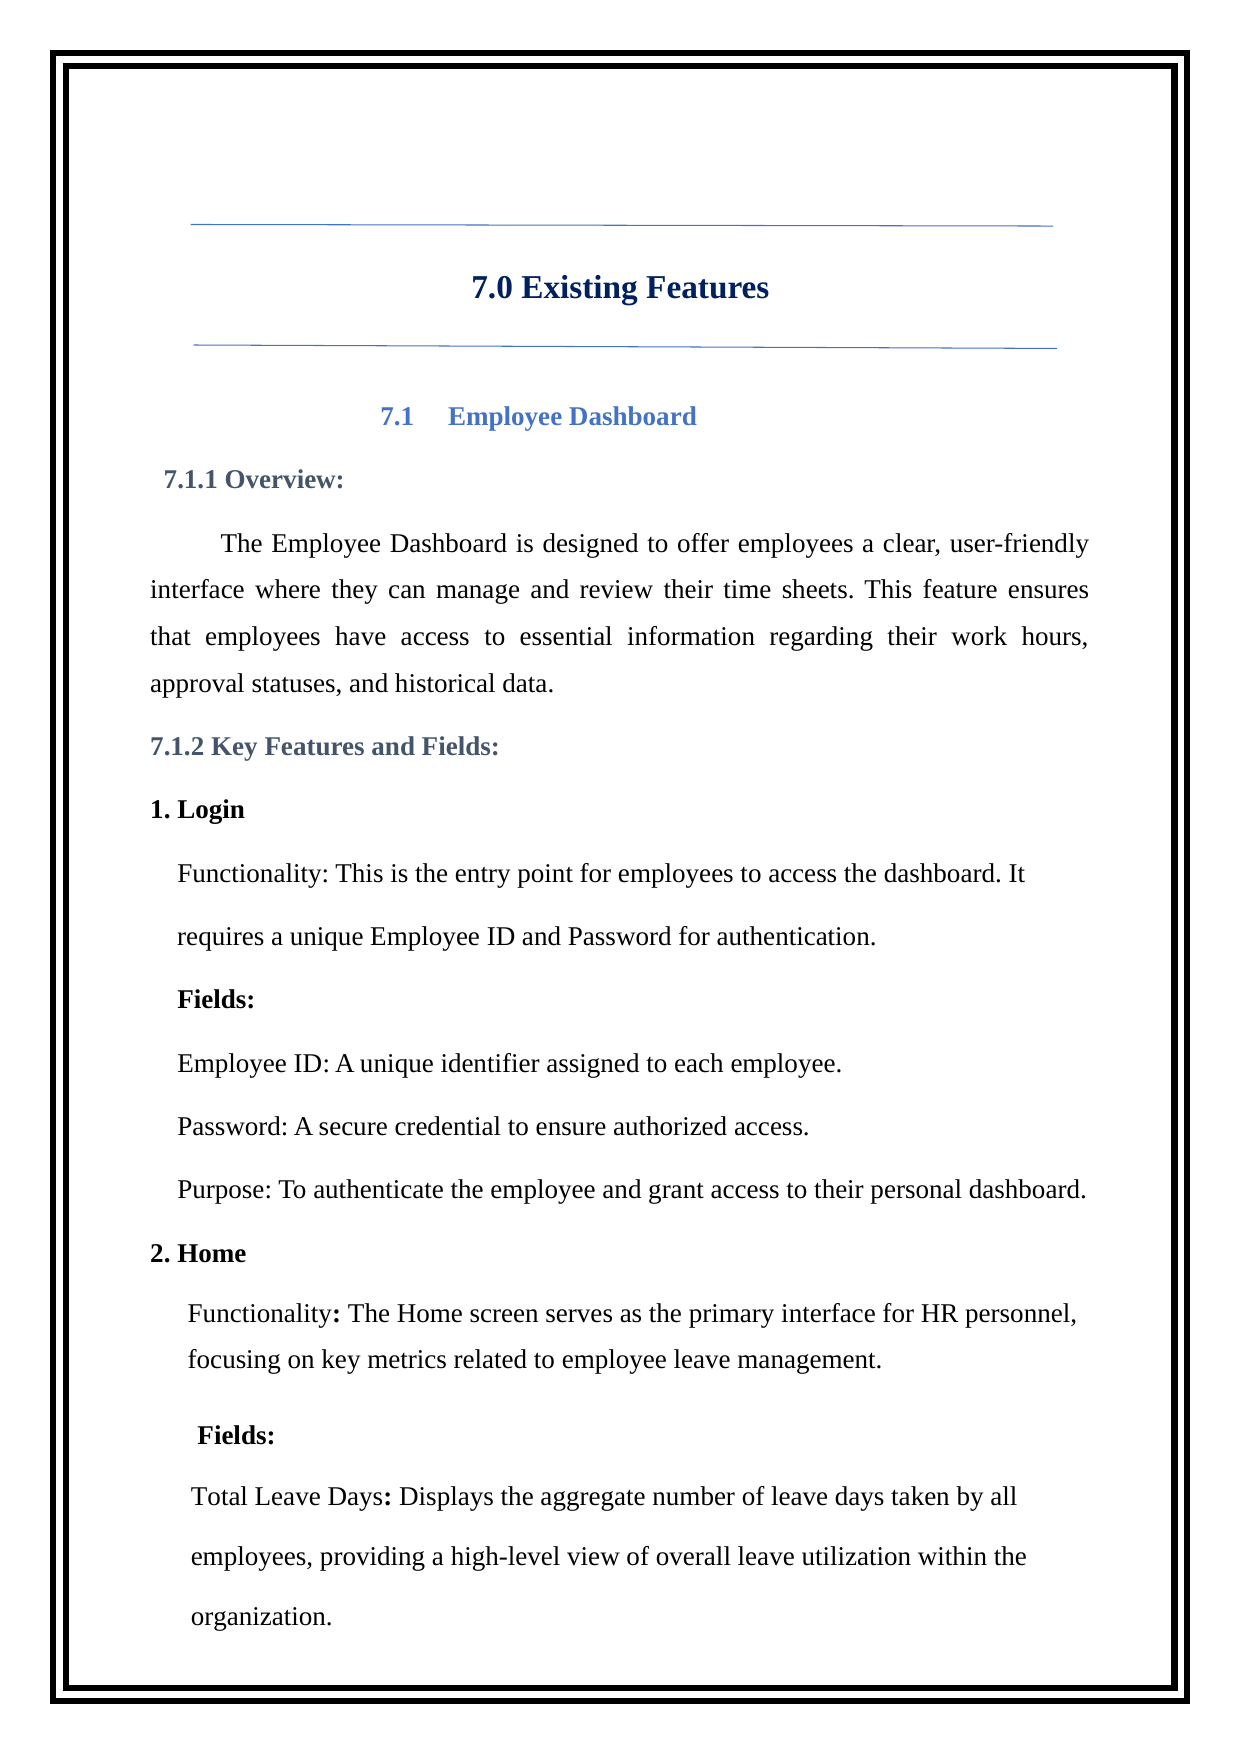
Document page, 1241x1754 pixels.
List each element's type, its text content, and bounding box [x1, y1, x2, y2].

text The Employee Dashboard is designed to offer employees a clear, user-friendly interface where they can manage and review their time sheets. This feature ensures that employees have access to essential information regarding their work hours, approval statuses, and historical data. [150, 527, 1090, 698]
text 7.1.2 Key Features and Fields: [150, 730, 1090, 761]
text 7.1.1 Overview: [150, 463, 1090, 494]
text 7.0 Existing Features [150, 267, 1090, 306]
text Functionality: The Home screen serves as the primary interface for HR personnel, focusing on key metrics related to employee leave management. [187, 1297, 1090, 1375]
text requires a unique Employee ID and Password for authentication. [150, 920, 1090, 951]
text 1. Login [150, 793, 1090, 824]
text organization. [150, 1600, 1090, 1632]
text 7.1 Employee Dashboard [150, 400, 1090, 431]
text Fields: [150, 983, 1090, 1014]
text Password: A secure credential to ensure authorized access. [150, 1110, 1090, 1141]
text 2. Home [150, 1237, 1090, 1268]
text Fields: [150, 1419, 1090, 1451]
text employees, providing a high-level view of overall leave utilization within the [150, 1540, 1090, 1571]
text Purpose: To authenticate the employee and grant access to their personal dashboard. [150, 1173, 1090, 1204]
text Functionality: This is the entry point for employees to access the dashboard. It [150, 857, 1090, 888]
text Total Leave Days: Displays the aggregate number of leave days taken by all [150, 1480, 1090, 1511]
text Employee ID: A unique identifier assigned to each employee. [150, 1047, 1090, 1078]
